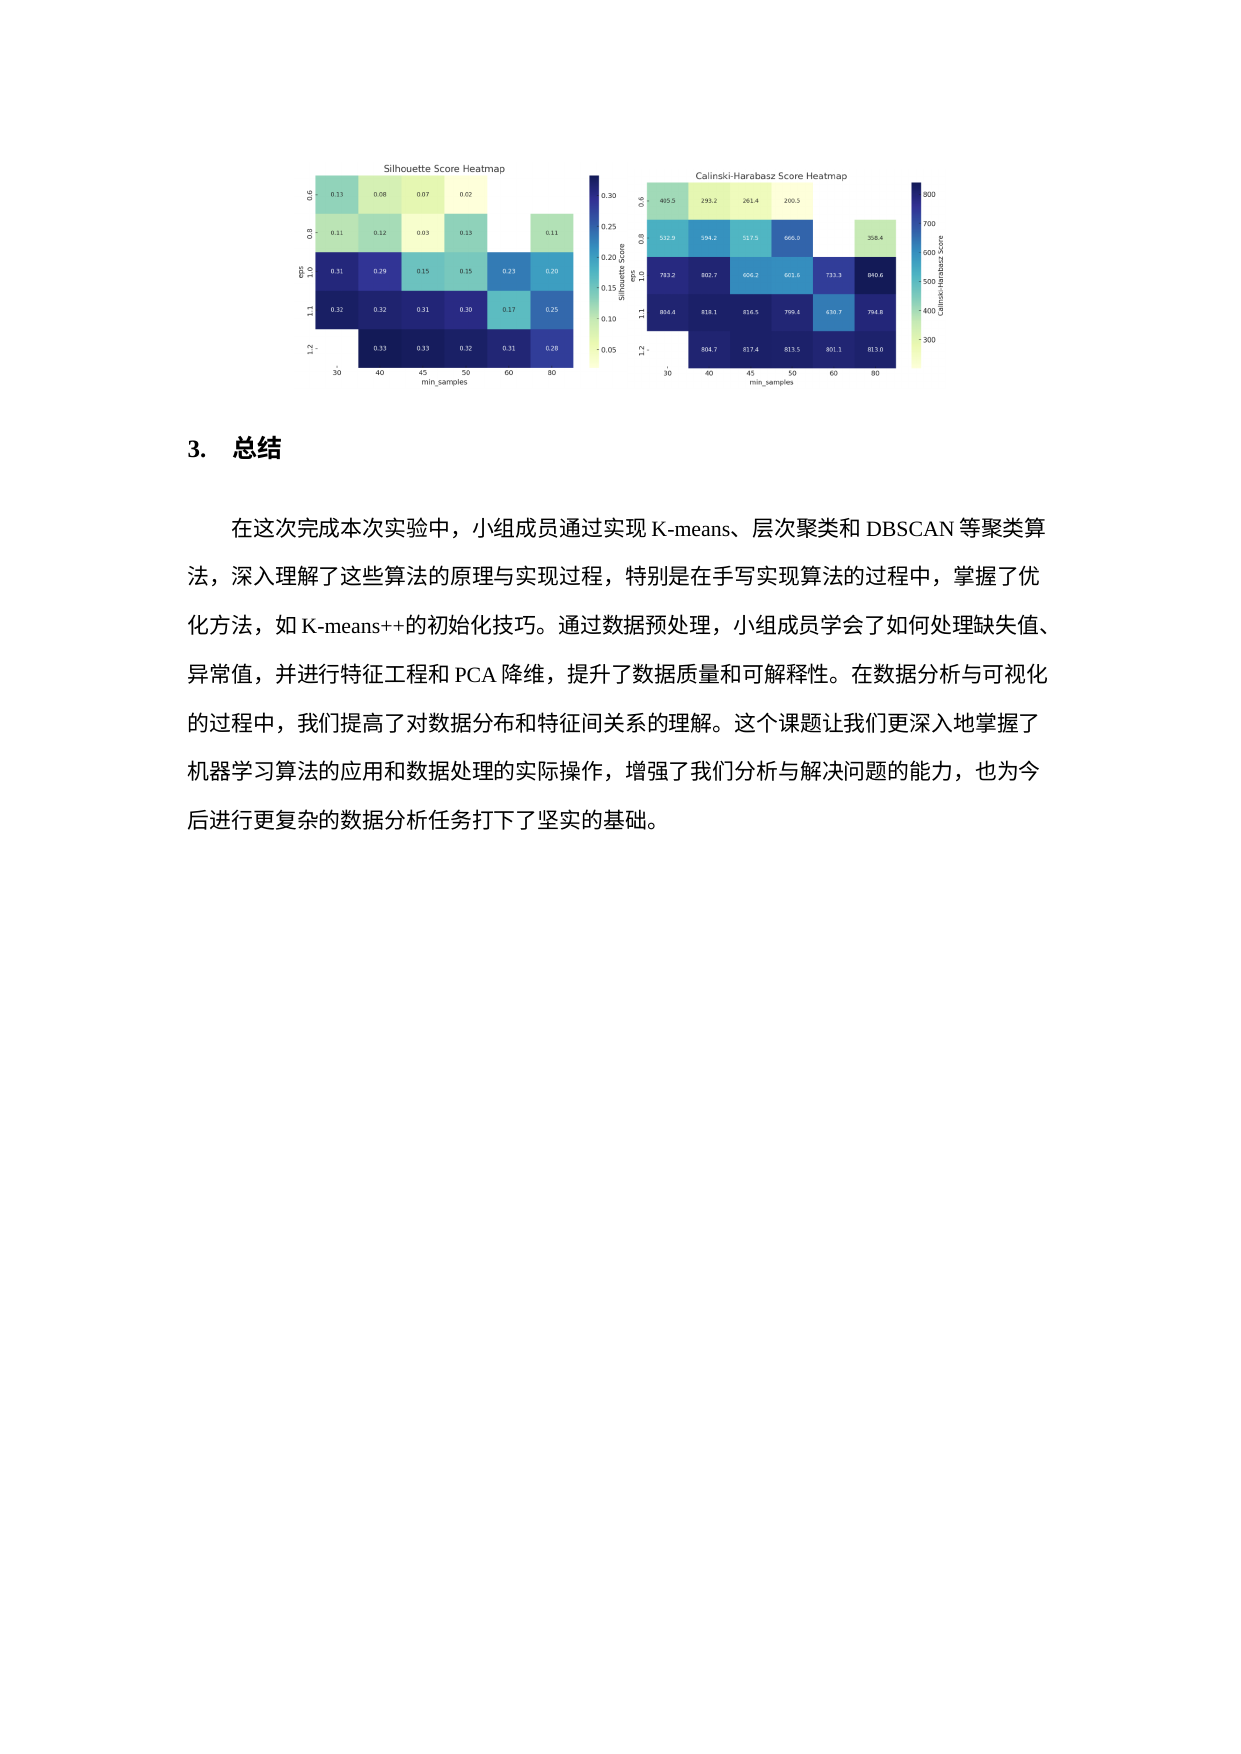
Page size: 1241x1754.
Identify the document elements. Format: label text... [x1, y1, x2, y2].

list 总结 [187, 414, 1053, 479]
picture [294, 162, 946, 389]
text 在这次完成本次实验中，小组成员通过实现K-means、层次聚类和DBSCAN等聚类算法，深入理解了这些算法的原理与实现过程，特别是在手写实现算法的过程中，掌握了优化方法，如K-means++的初始化技巧。通过数据预处理，小组成员学会了如何处理缺失值、异常值，并进行特征工程和PCA降维，提升了数据质量和可解释性。在数据分析与可视化的过程中，我们提高了对数据分布和特征间关系的理解。这个课题让我们更深入地掌握了机器学习算法的应用和数据处理的实际操作，增强了我们分析与解决问题的能力，也为今后进行更复杂的数据分析任务打下了坚实的基础。 [187, 510, 1053, 835]
